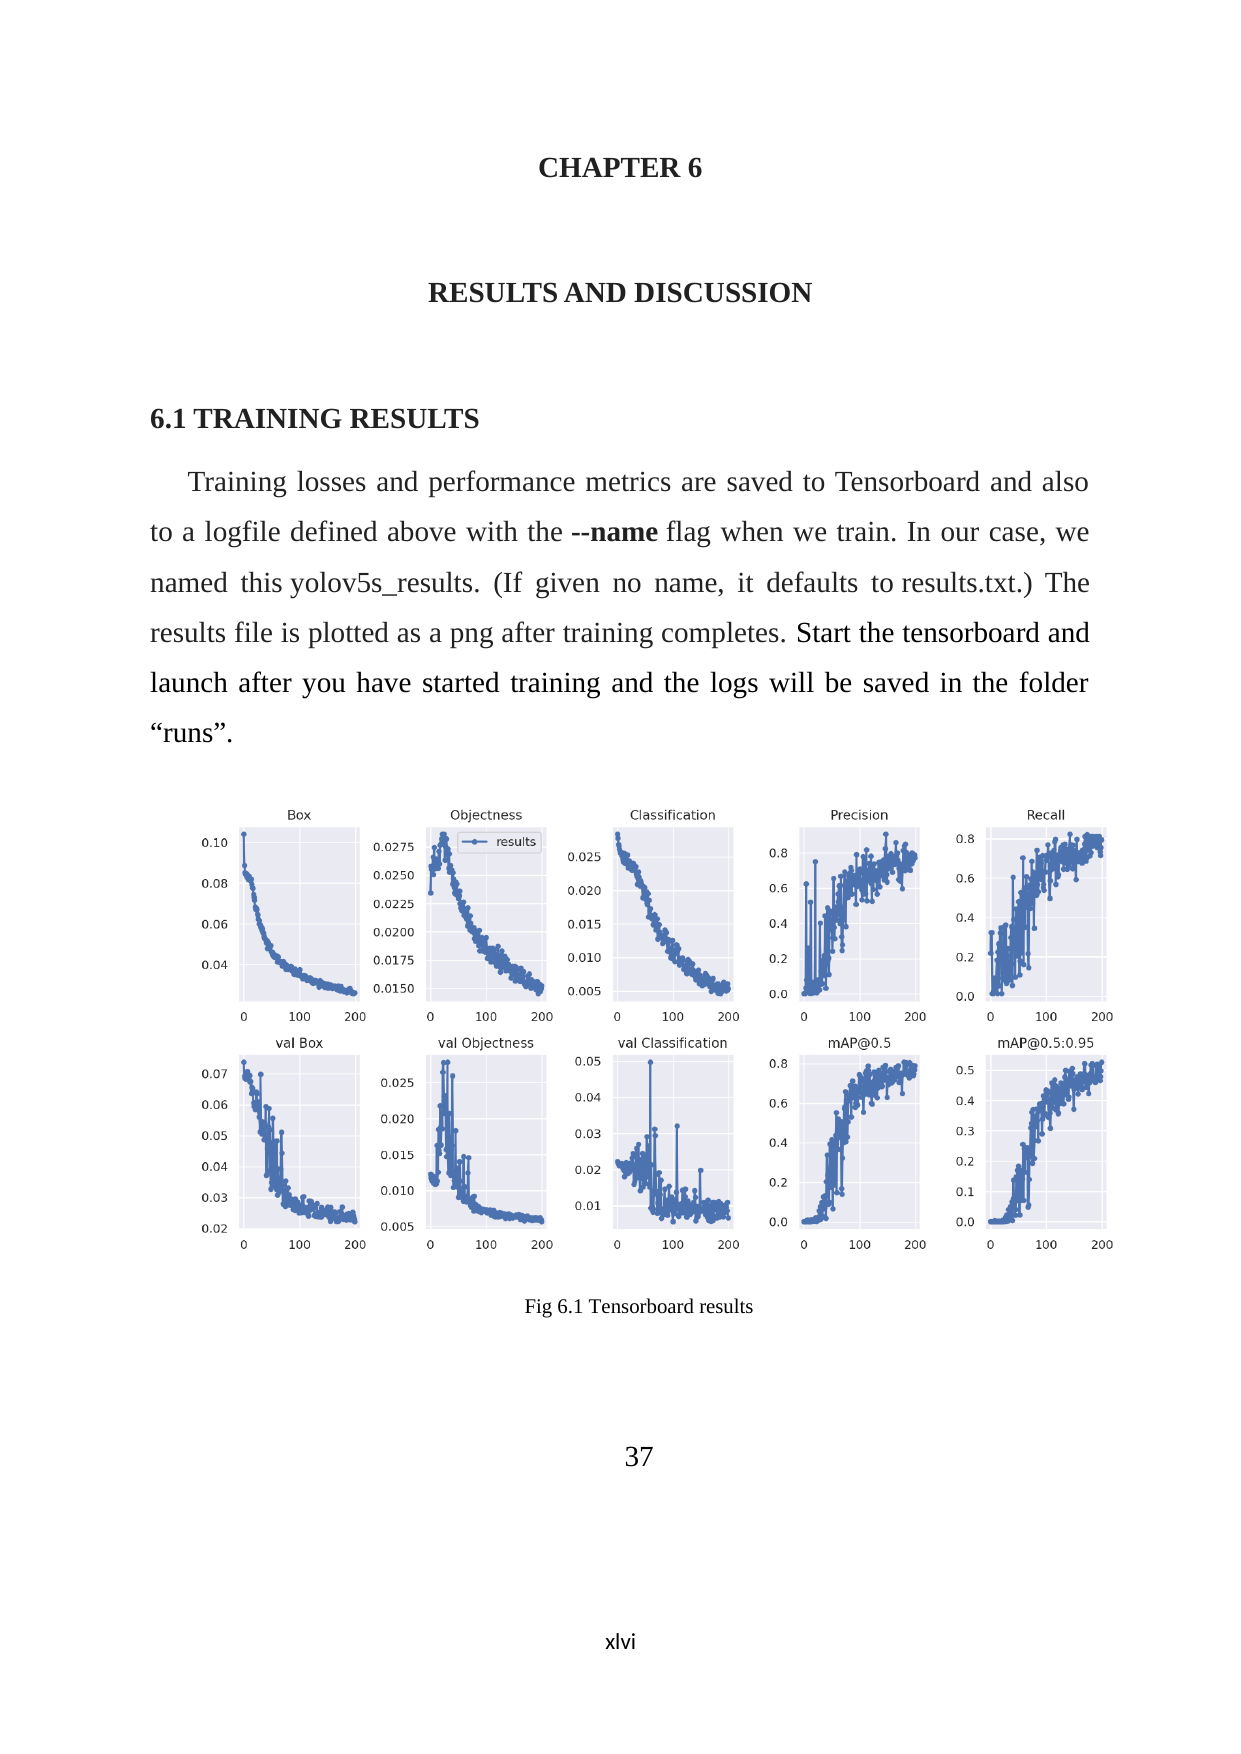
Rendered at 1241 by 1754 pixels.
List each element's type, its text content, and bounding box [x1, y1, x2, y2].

subtitle Training losses and performance metrics are saved to Tensorboard and also to a logfile defined above with the --name flag when we train. In our case, we named this yolov5s_results. (If given no name, it defaults to results.txt.) The results file is plotted as a png after training completes. Start the tensorboard and launch after you have started training and the logs will be saved in the folder “runs”. [150, 464, 1090, 749]
subtitle RESULTS AND DISCUSSION [150, 276, 1090, 309]
text Fig 6.1 Tensorboard results [187, 1294, 1090, 1318]
subtitle CHAPTER 6 [150, 150, 1090, 183]
picture [187, 795, 1127, 1265]
text 37 [187, 1439, 1090, 1472]
subtitle 6.1 TRAINING RESULTS [150, 401, 1090, 435]
